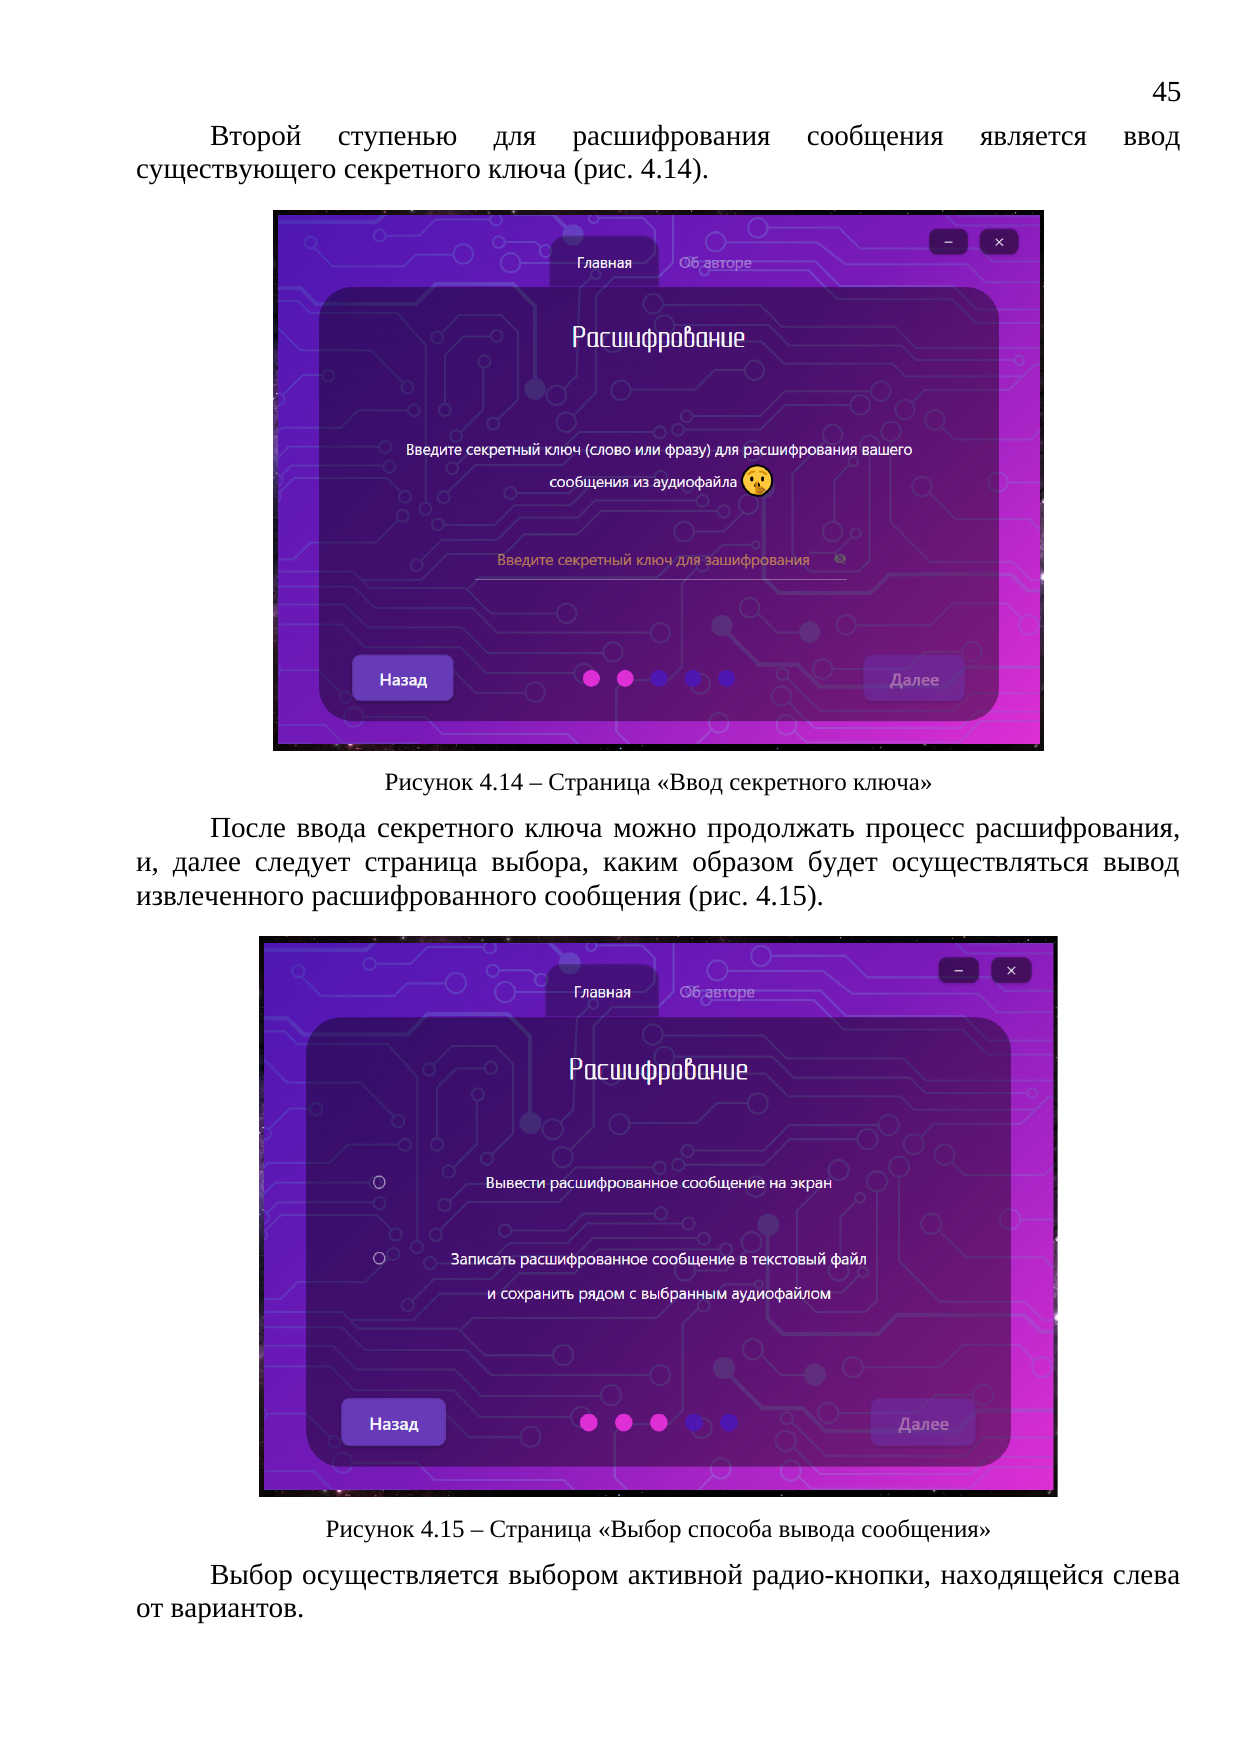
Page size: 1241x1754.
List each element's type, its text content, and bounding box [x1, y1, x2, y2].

text Второй ступенью для расшифрования сообщения является ввод существующего секретного ключа (рис. 4.14). [136, 118, 1181, 185]
text После ввода секретного ключа можно продолжать процесс расшифрования, и, далее следует страница выбора, каким образом будет осуществляться вывод извлеченного расшифрованного сообщения (рис. 4.15). [136, 811, 1181, 911]
picture [273, 210, 1044, 751]
text Выбор осуществляется выбором активной радио-кнопки, находящейся слева от вариантов. [136, 1557, 1181, 1624]
text Рисунок 4.14 – Страница «Ввод секретного ключа» [136, 767, 1181, 796]
text Рисунок 4.15 – Страница «Выбор способа вывода сообщения» [136, 1514, 1181, 1543]
picture [259, 936, 1058, 1497]
